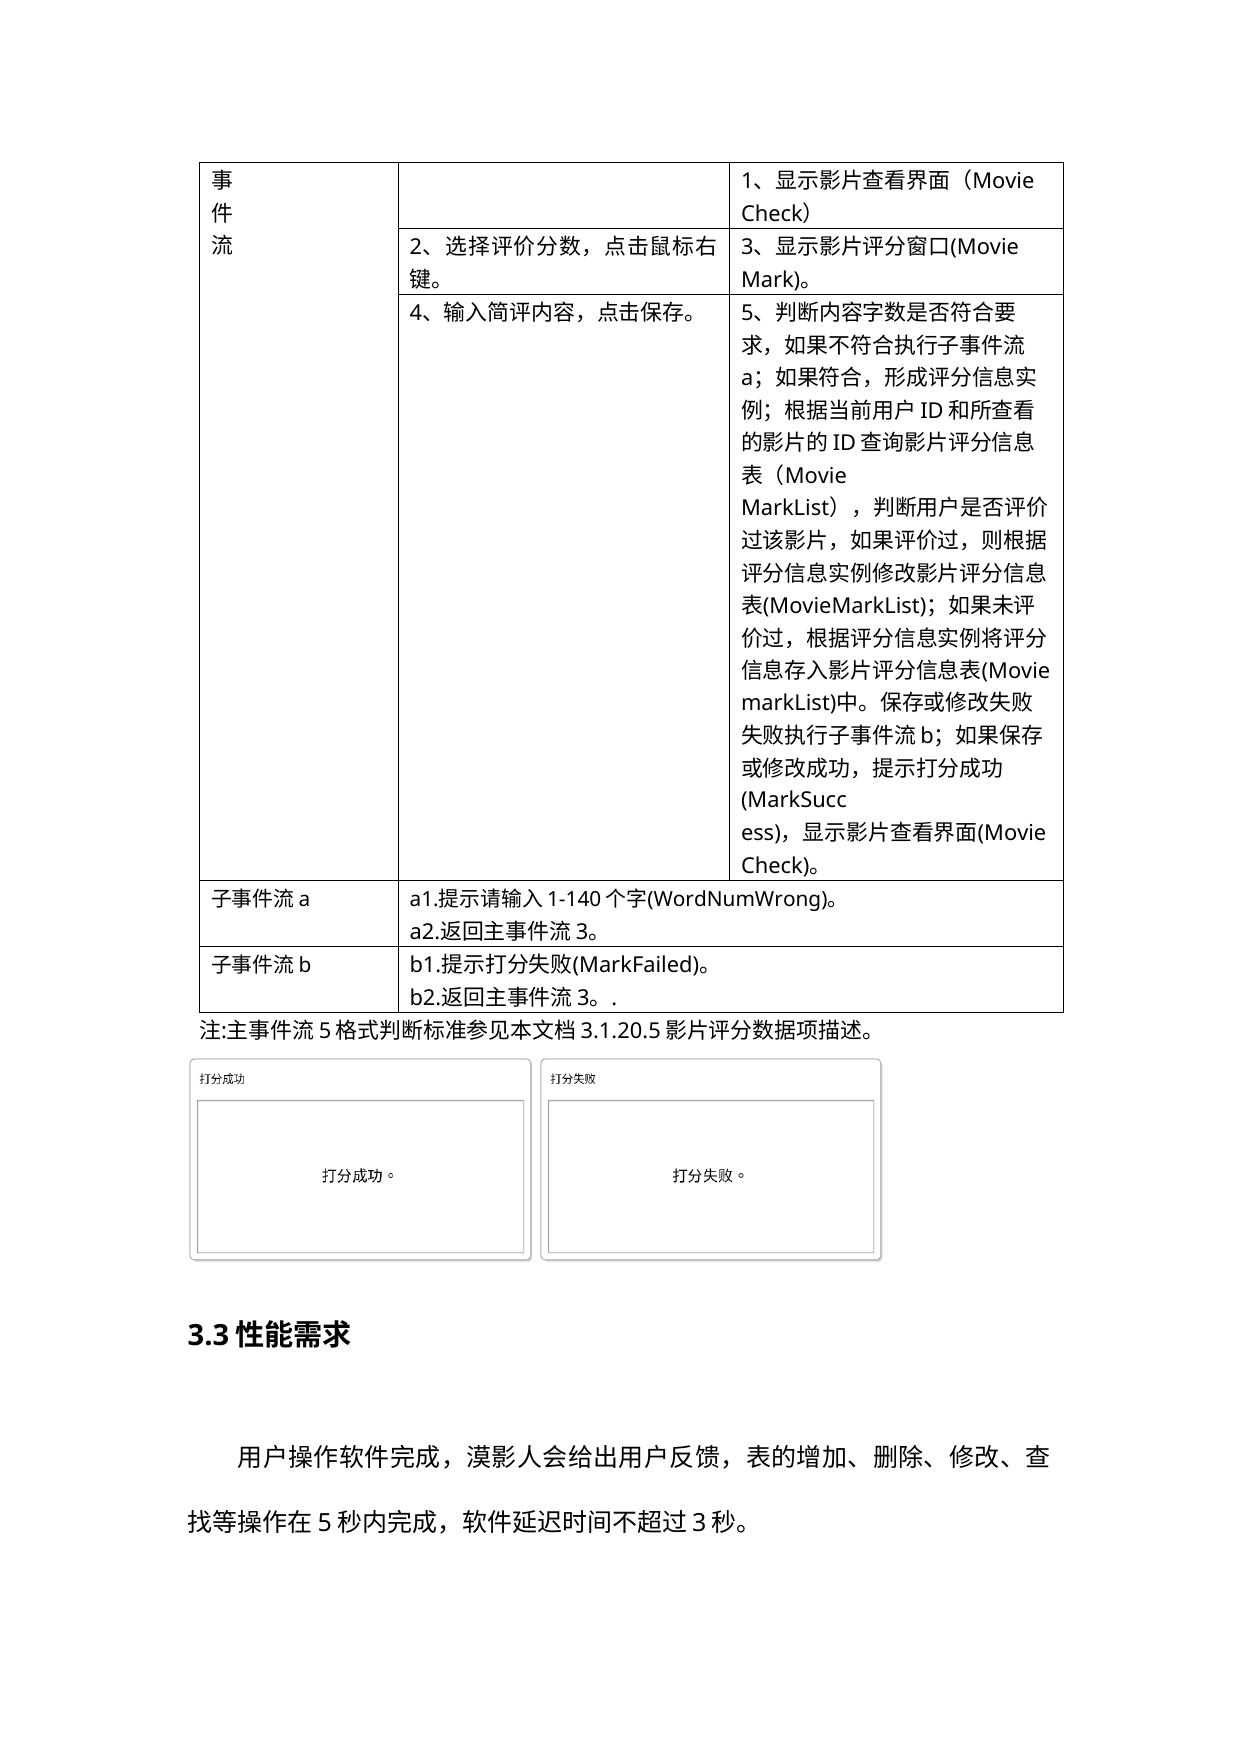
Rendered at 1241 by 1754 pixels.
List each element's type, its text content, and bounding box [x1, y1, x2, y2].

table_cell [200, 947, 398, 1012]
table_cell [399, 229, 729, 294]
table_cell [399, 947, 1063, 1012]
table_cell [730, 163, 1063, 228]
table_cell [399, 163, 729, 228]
text 注:主事件流5格式判断标准参见本文档3.1.20.5影片评分数据项描述。 [187, 1013, 1053, 1046]
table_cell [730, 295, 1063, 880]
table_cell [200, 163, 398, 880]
subtitle 3.3性能需求 [187, 1300, 1053, 1365]
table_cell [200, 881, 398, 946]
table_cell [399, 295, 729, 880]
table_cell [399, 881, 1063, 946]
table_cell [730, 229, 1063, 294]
text 用户操作软件完成，漠影人会给出用户反馈，表的增加、删除、修改、查找等操作在5秒内完成，软件延迟时间不超过3秒。 [187, 1423, 1053, 1553]
